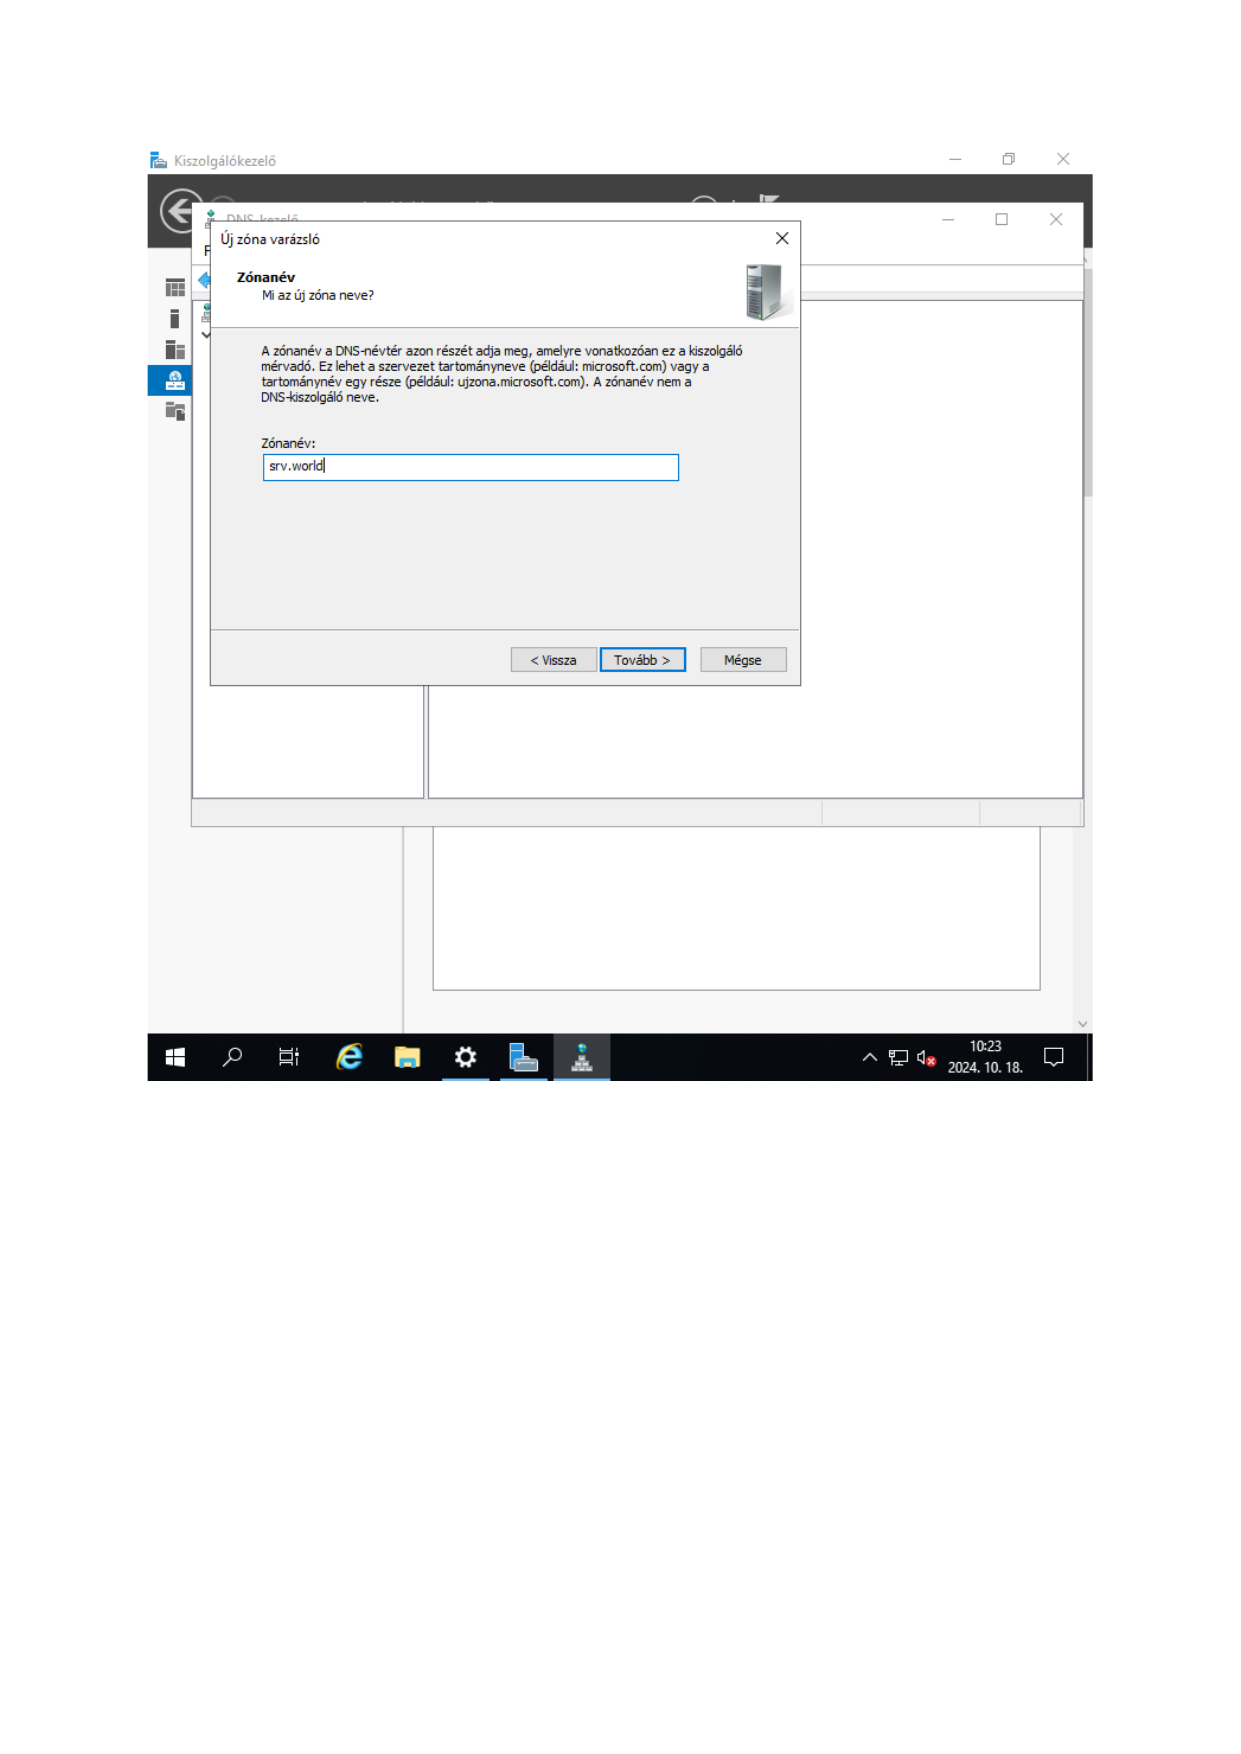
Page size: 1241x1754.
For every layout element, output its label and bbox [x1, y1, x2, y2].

picture [147, 147, 1093, 1081]
